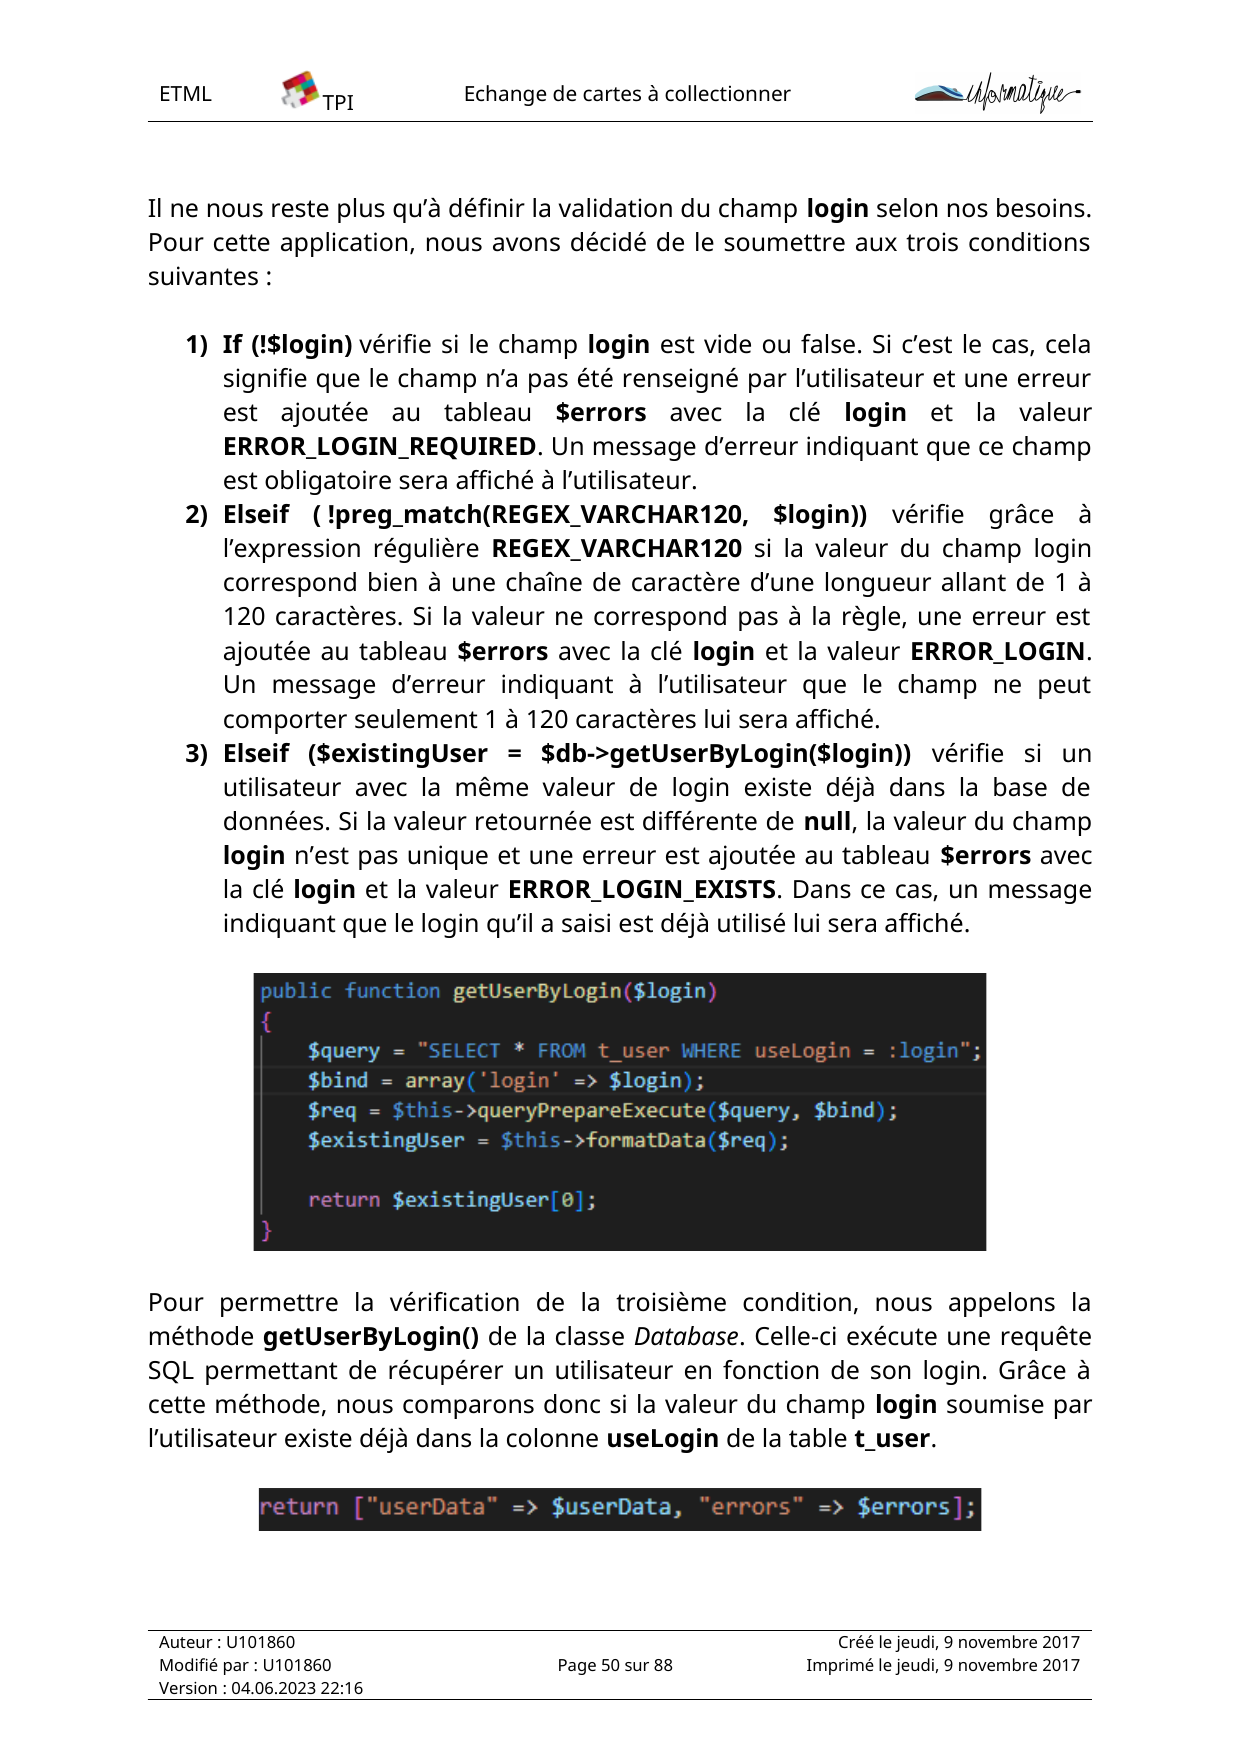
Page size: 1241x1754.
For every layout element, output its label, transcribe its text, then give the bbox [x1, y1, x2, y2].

text Pour permettre la vérification de la troisième condition, nous appelons la méthode getUserByLogin() de la classe Database. Celle-ci exécute une requête SQL permettant de récupérer un utilisateur en fonction de son login. Grâce à cette méthode, nous comparons donc si la valeur du champ login soumise par l’utilisateur existe déjà dans la colonne useLogin de la table t_user. [148, 1284, 1092, 1455]
picture [258, 1488, 982, 1531]
picture [276, 69, 323, 111]
picture [253, 973, 987, 1251]
list Elseif ( !preg_match(REGEX_VARCHAR120, $login)) vérifie grâce à l’expression régulière REGEX_VARCHAR120 si la valeur du champ login correspond bien à une chaîne de caractère d’une longueur allant de 1 à 120 caractères. Si la valeur ne correspond pas à la règle, une erreur est ajoutée au tableau $errors avec la clé login et la valeur ERROR_LOGIN. Un message d’erreur indiquant à l’utilisateur que le champ ne peut comporter seulement 1 à 120 caractères lui sera affiché. [185, 497, 1092, 735]
text Il ne nous reste plus qu’à définir la validation du champ login selon nos besoins. Pour cette application, nous avons décidé de le soumettre aux trois conditions suivantes : [148, 190, 1092, 292]
list Elseif ($existingUser = $db->getUserByLogin($login)) vérifie si un utilisateur avec la même valeur de login existe déjà dans la base de données. Si la valeur retournée est différente de null, la valeur du champ login n’est pas unique et une erreur est ajoutée au tableau $errors avec la clé login et la valeur ERROR_LOGIN_EXISTS. Dans ce cas, un message indiquant que le login qu’il a saisi est déjà utilisé lui sera affiché. [185, 735, 1092, 940]
list If (!$login) vérifie si le champ login est vide ou false. Si c’est le cas, cela signifie que le champ n’a pas été renseigné par l’utilisateur et une erreur est ajoutée au tableau $errors avec la clé login et la valeur ERROR_LOGIN_REQUIRED. Un message d’erreur indiquant que ce champ est obligatoire sera affiché à l’utilisateur. [185, 327, 1092, 497]
